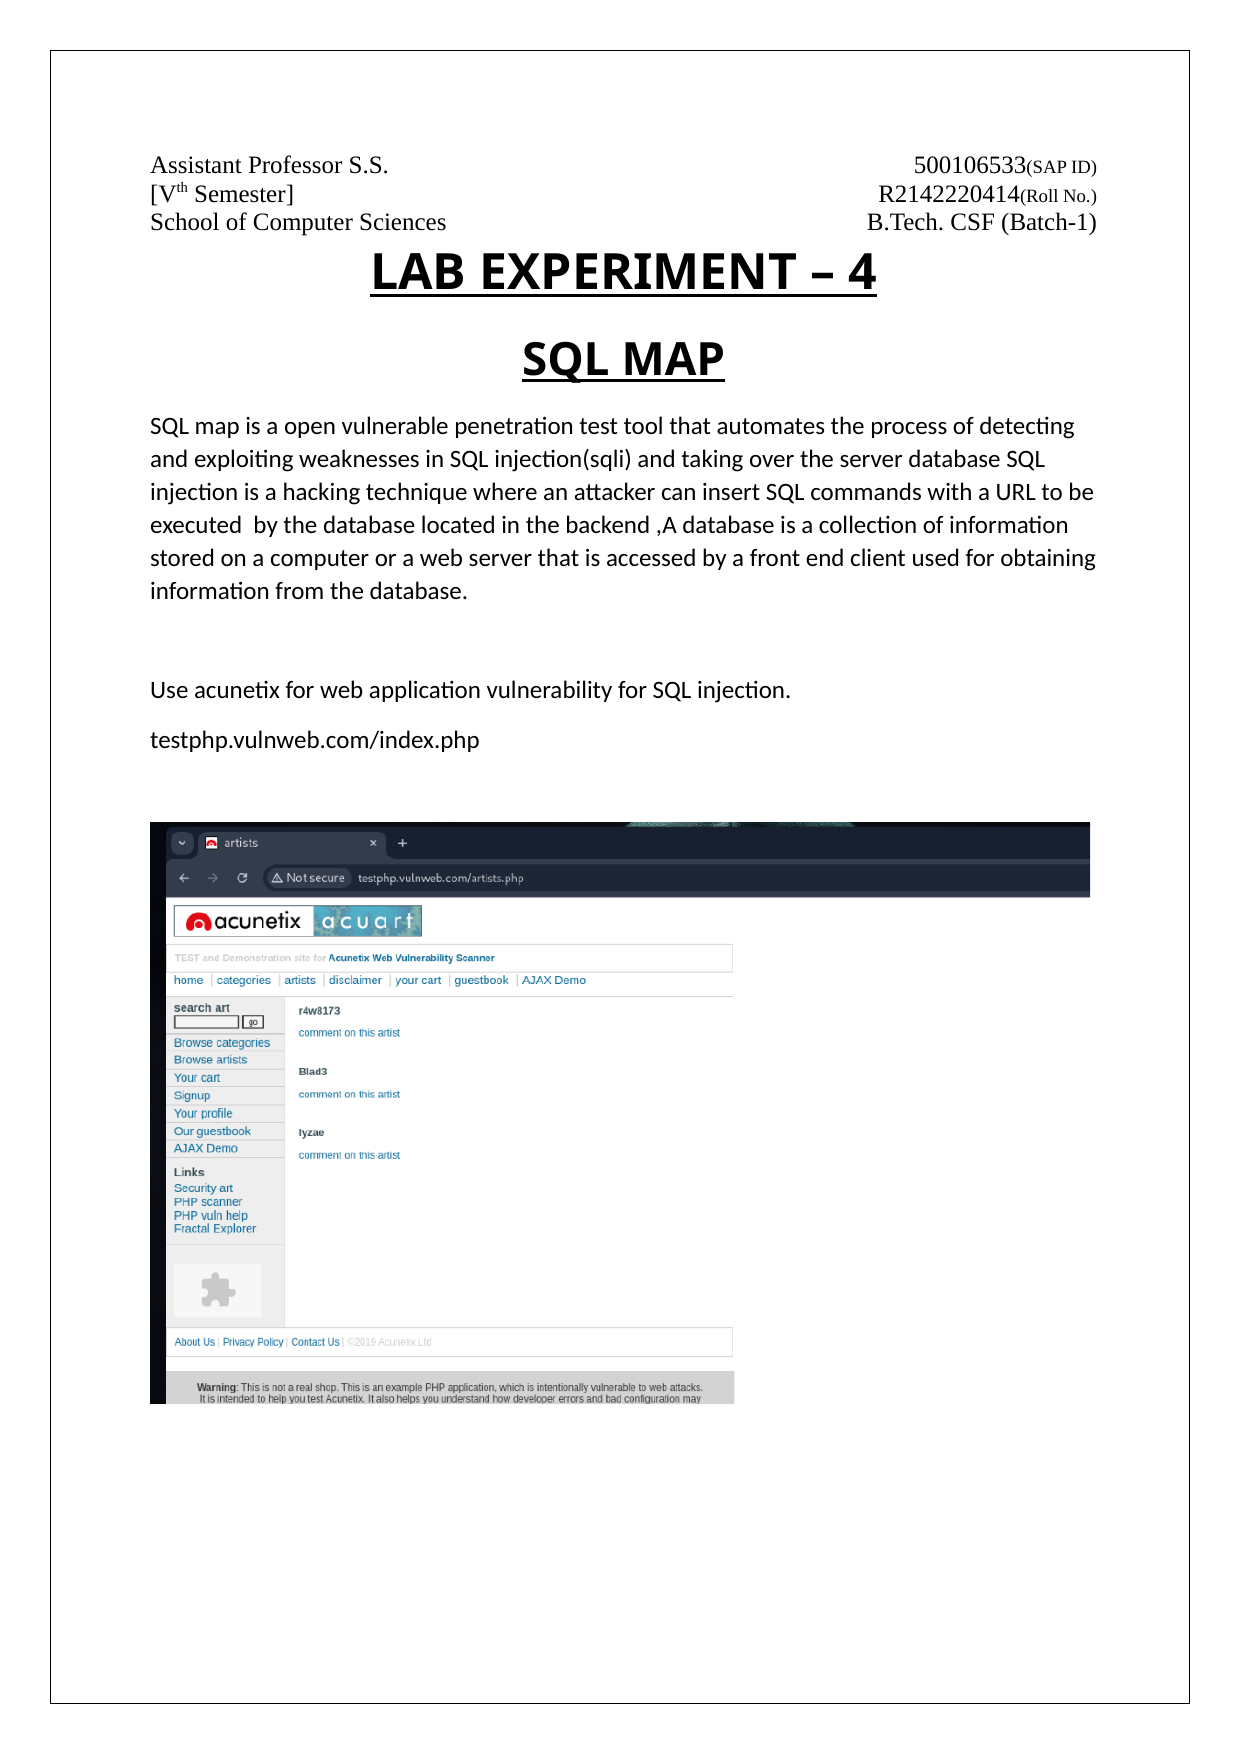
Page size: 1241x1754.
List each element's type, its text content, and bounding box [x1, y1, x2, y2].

text LAB EXPERIMENT – 4 [150, 236, 1097, 304]
text SQL map is a open vulnerable penetration test tool that automates the process of detecting and exploiting weaknesses in SQL injection(sqli) and taking over the server database SQL injection is a hacking technique where an attacker can insert SQL commands with a URL to be executed by the database located in the backend ,A database is a collection of information stored on a computer or a web server that is accessed by a front end client used for obtaining information from the database. [150, 410, 1097, 606]
text [Vth Semester] R2142220414(Roll No.) [150, 179, 1097, 207]
text Use acunetix for web application vulnerability for SQL injection. [150, 674, 1097, 705]
picture [150, 822, 1091, 1404]
text testphp.vulnweb.com/index.php [150, 724, 1097, 754]
text SQL MAP [150, 326, 1097, 389]
text Assistant Professor S.S. 500106533(SAP ID) [150, 150, 1097, 179]
text School of Computer Sciences B.Tech. CSF (Batch-1) [150, 207, 1097, 236]
